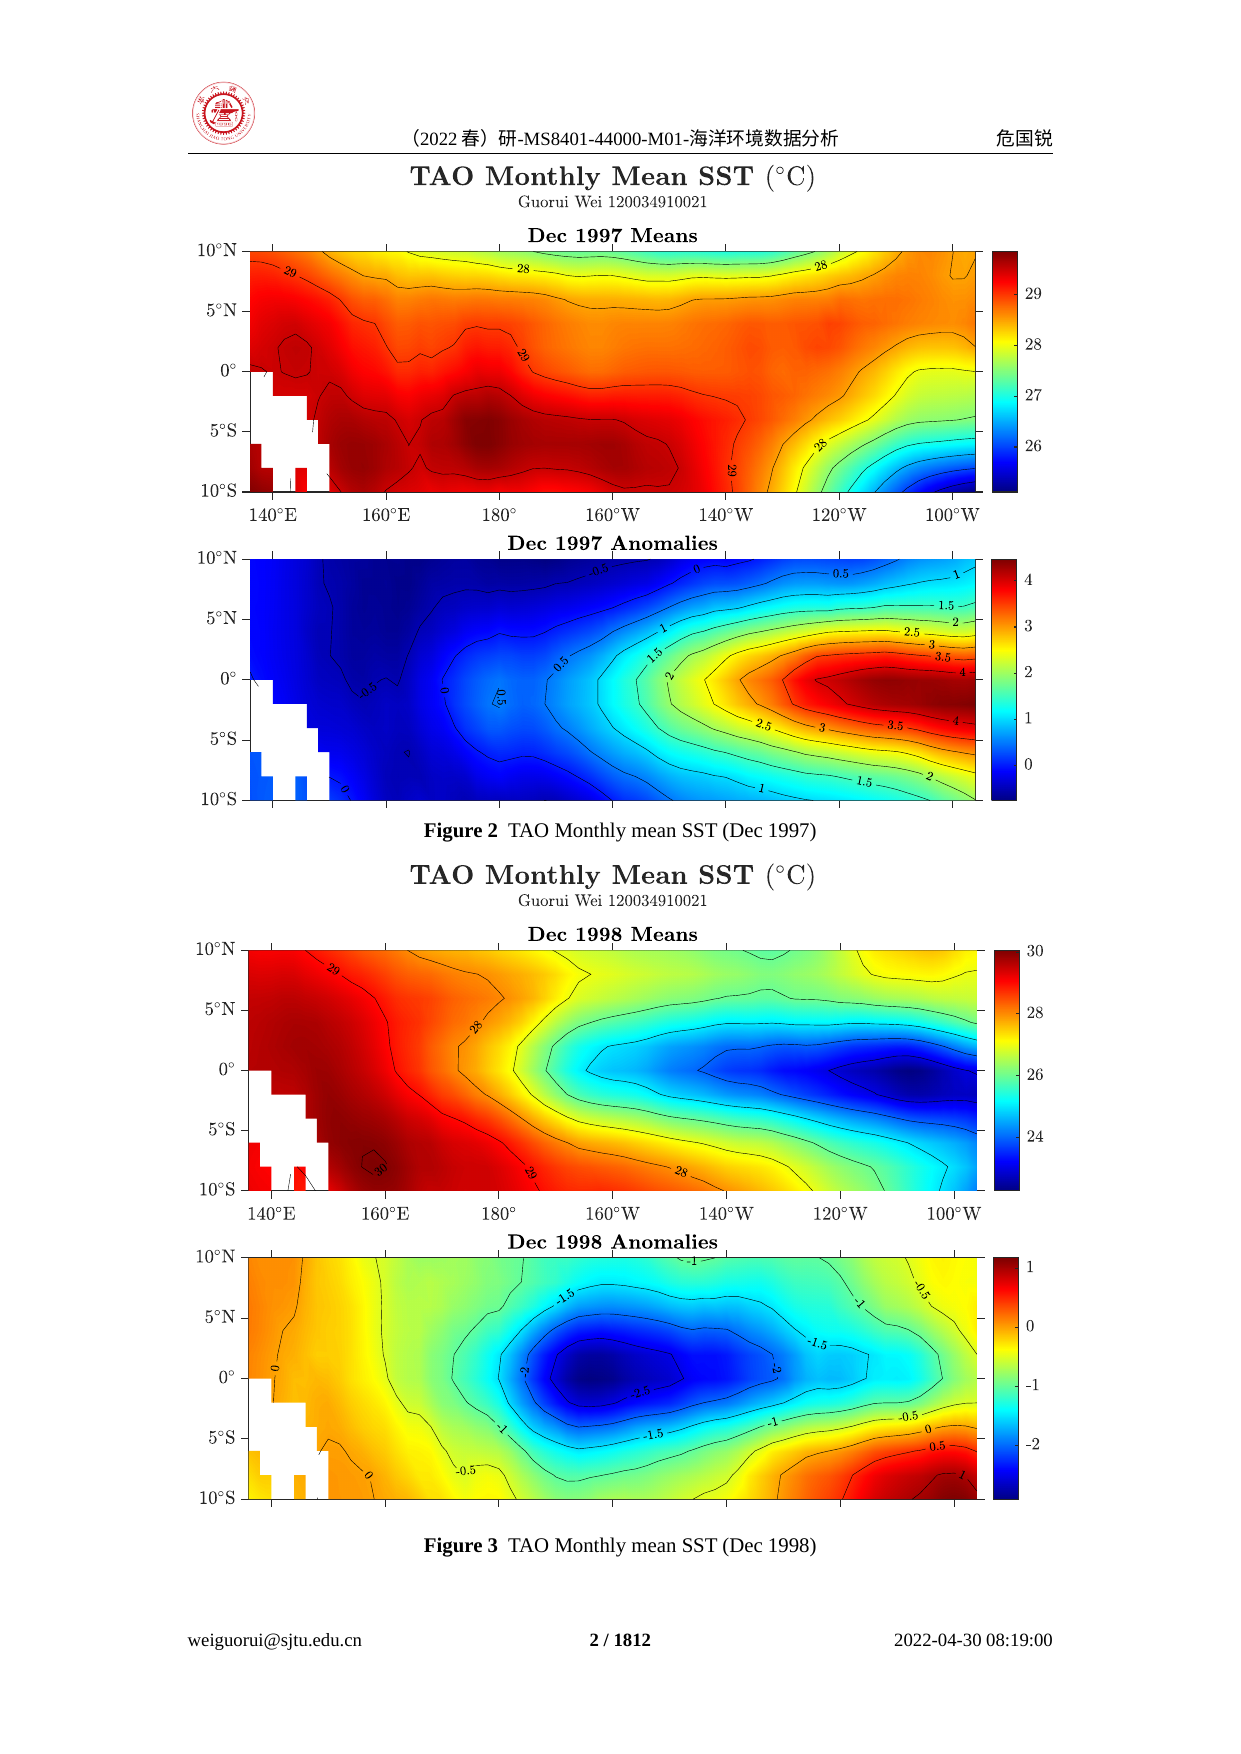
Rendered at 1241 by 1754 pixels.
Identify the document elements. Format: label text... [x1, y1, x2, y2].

text Figure 3 TAO Monthly mean SST (Dec 1998) [187, 1529, 1053, 1562]
text Figure 2 TAO Monthly mean SST (Dec 1997) [187, 814, 1053, 847]
picture [188, 77, 259, 148]
